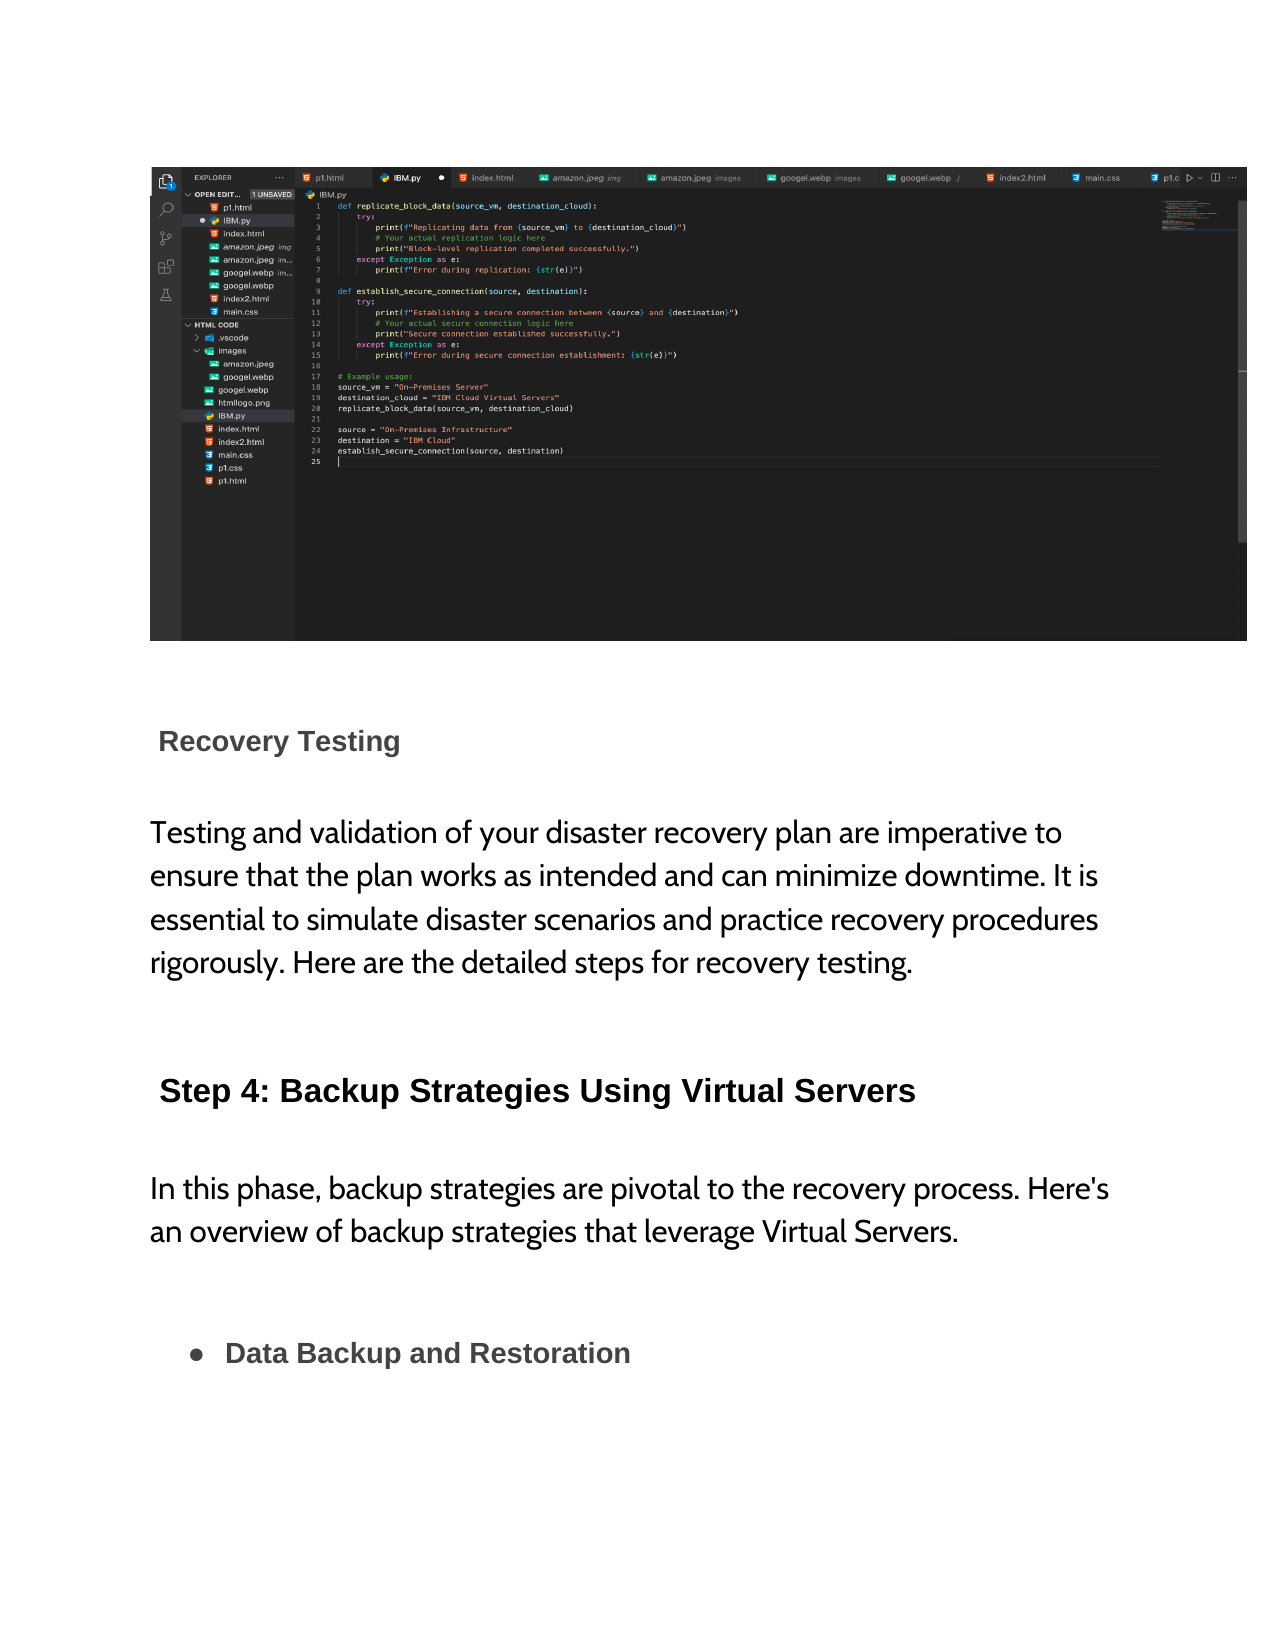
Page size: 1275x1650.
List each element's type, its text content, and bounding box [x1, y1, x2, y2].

subtitle Step 4: Backup Strategies Using Virtual Servers [150, 1071, 1125, 1110]
text In this phase, backup strategies are pivotal to the recovery process. Here's an overview of backup strategies that leverage Virtual Servers. [150, 1169, 1125, 1251]
picture [150, 167, 1247, 641]
subtitle Recovery Testing [150, 724, 1125, 758]
text Testing and validation of your disaster recovery plan are imperative to ensure that the plan works as intended and can minimize downtime. It is essential to simulate disaster scenarios and practice recovery procedures rigorously. Here are the detailed steps for recovery testing. [150, 813, 1125, 982]
subtitle Data Backup and Restoration [187, 1336, 1125, 1370]
